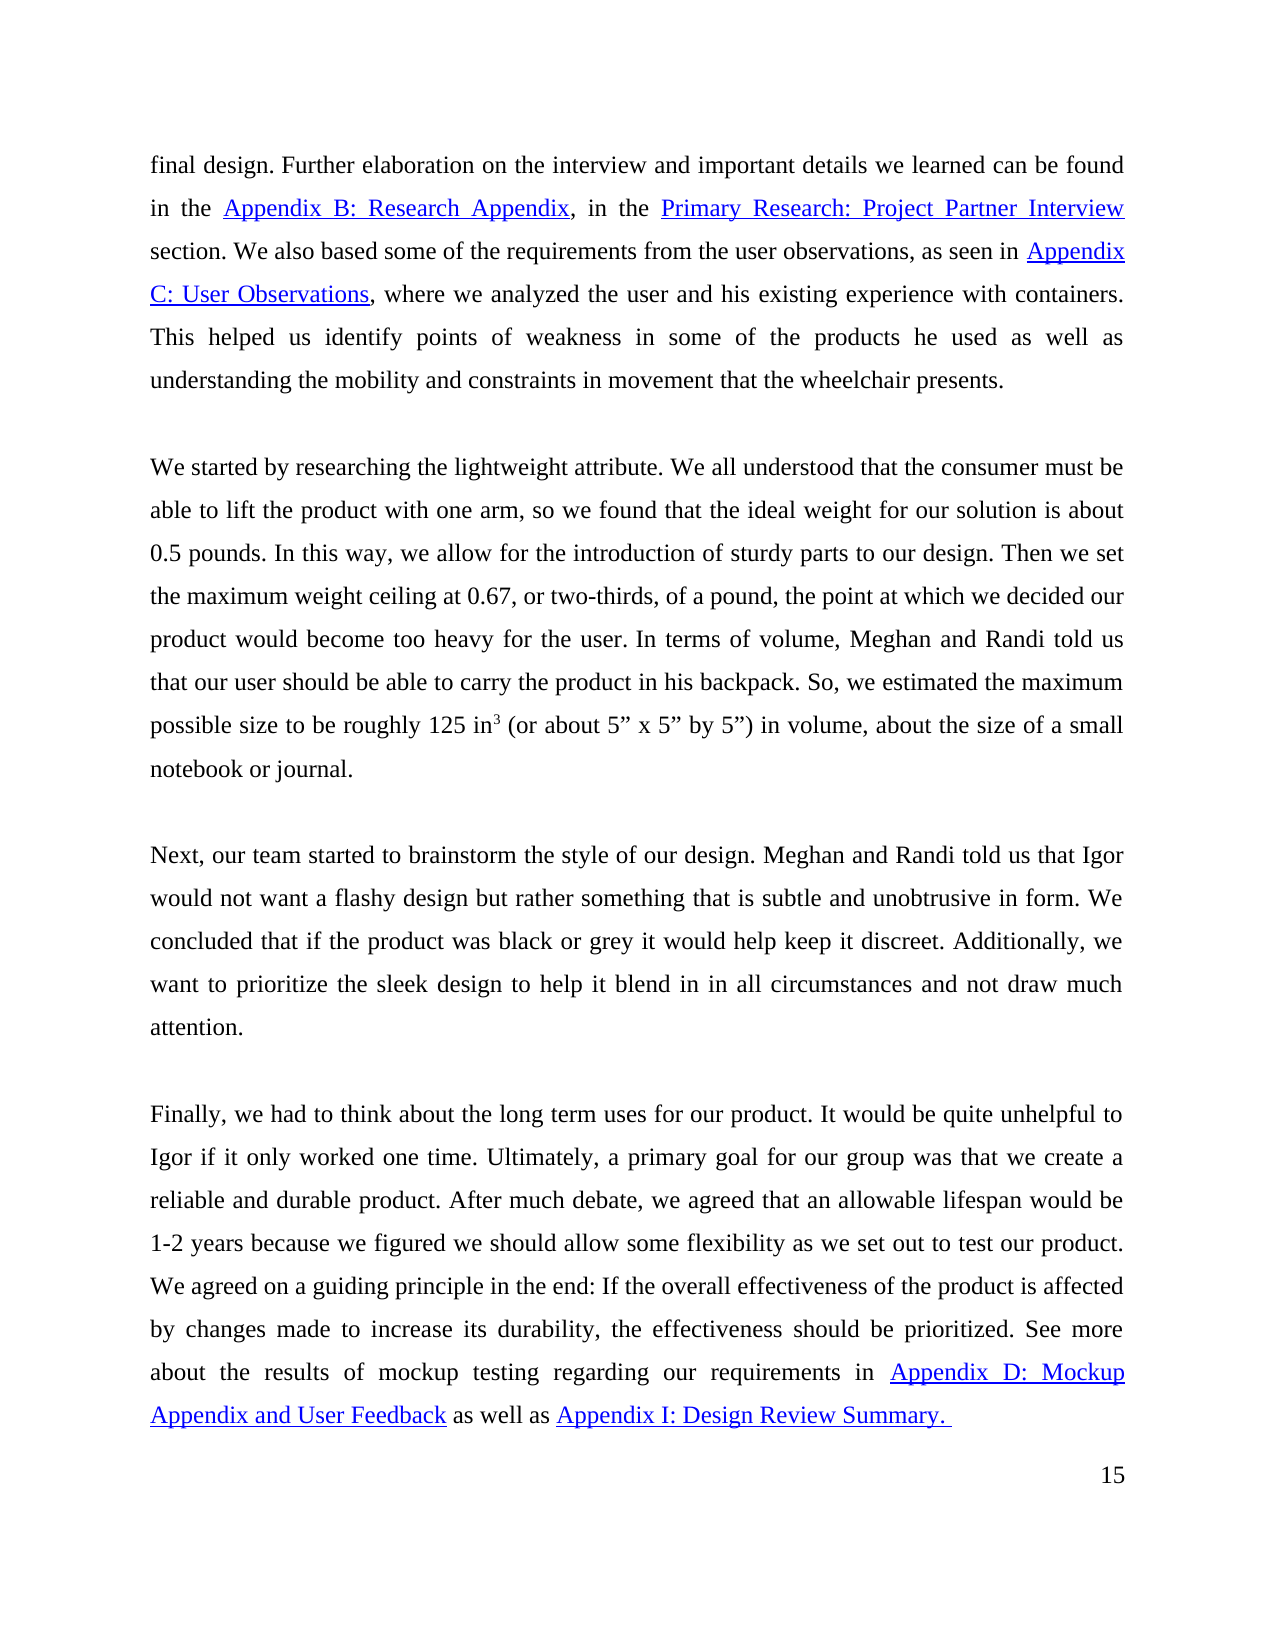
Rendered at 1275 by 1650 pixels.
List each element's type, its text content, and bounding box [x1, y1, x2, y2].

text We started by researching the lightweight attribute. We all understood that the consumer must be able to lift the product with one arm, so we found that the ideal weight for our solution is about 0.5 pounds. In this way, we allow for the introduction of sturdy parts to our design. Then we set the maximum weight ceiling at 0.67, or two-thirds, of a pound, the point at which we decided our product would become too heavy for the user. In terms of volume, Meghan and Randi told us that our user should be able to carry the product in his backpack. So, we estimated the maximum possible size to be roughly 125 in3 (or about 5” x 5” by 5”) in volume, about the size of a small notebook or journal. [150, 452, 1125, 782]
text Next, our team started to brainstorm the style of our design. Meghan and Randi told us that Igor would not want a flashy design but rather something that is subtle and unobtrusive in form. We concluded that if the product was black or grey it would help keep it discreet. Additionally, we want to prioritize the sleek design to help it blend in in all circumstances and not draw much attention. [150, 840, 1125, 1041]
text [150, 150, 1125, 394]
text Finally, we had to think about the long term uses for our product. It would be quite unhelpful to Igor if it only worked one time. Ultimately, a primary goal for our group was that we create a reliable and durable product. After much debate, we agreed that an allowable lifespan would be 1-2 years because we figured we should allow some flexibility as we set out to test our product. We agreed on a guiding principle in the end: If the overall effectiveness of the product is affected by changes made to increase its durability, the effectiveness should be prioritized. See more about the results of mockup testing regarding our requirements in Appendix D: Mockup Appendix and User Feedback as well as Appendix I: Design Review Summary. [150, 1099, 1125, 1429]
